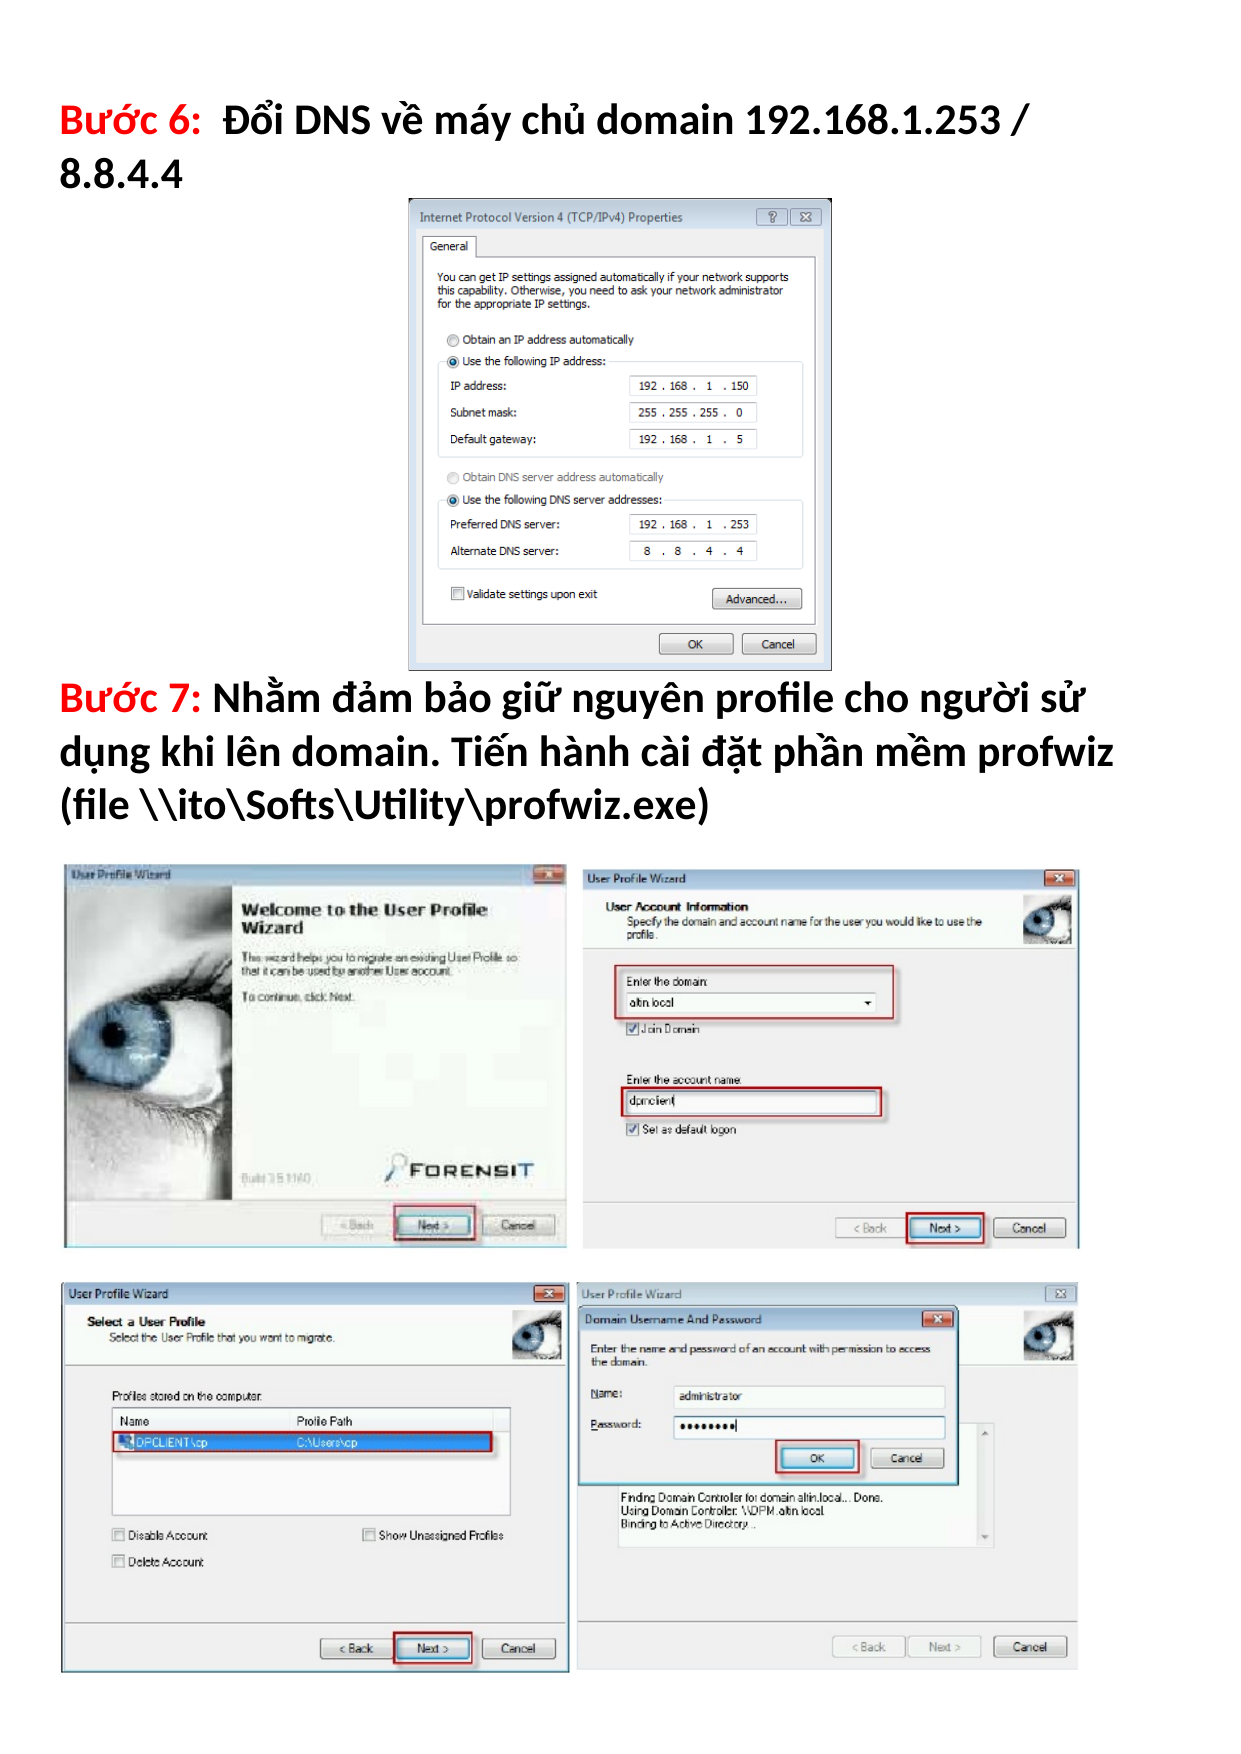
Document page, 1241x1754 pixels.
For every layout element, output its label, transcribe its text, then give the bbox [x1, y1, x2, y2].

text 8.8.4.4 [59, 146, 1181, 199]
text (file \\ito\Softs\Utility\profwiz.exe) [59, 777, 1181, 831]
picture [59, 858, 576, 1254]
picture [576, 1282, 1082, 1673]
picture [59, 1281, 572, 1673]
text Bước 7: Nhằm đảm bảo giữ nguyên profile cho người sử dụng khi lên domain. Tiến hành cài đặt phần mềm profwiz [59, 670, 1181, 777]
picture [580, 867, 1082, 1254]
text Bước 6: Đổi DNS về máy chủ domain 192.168.1.253 / [59, 92, 1181, 146]
